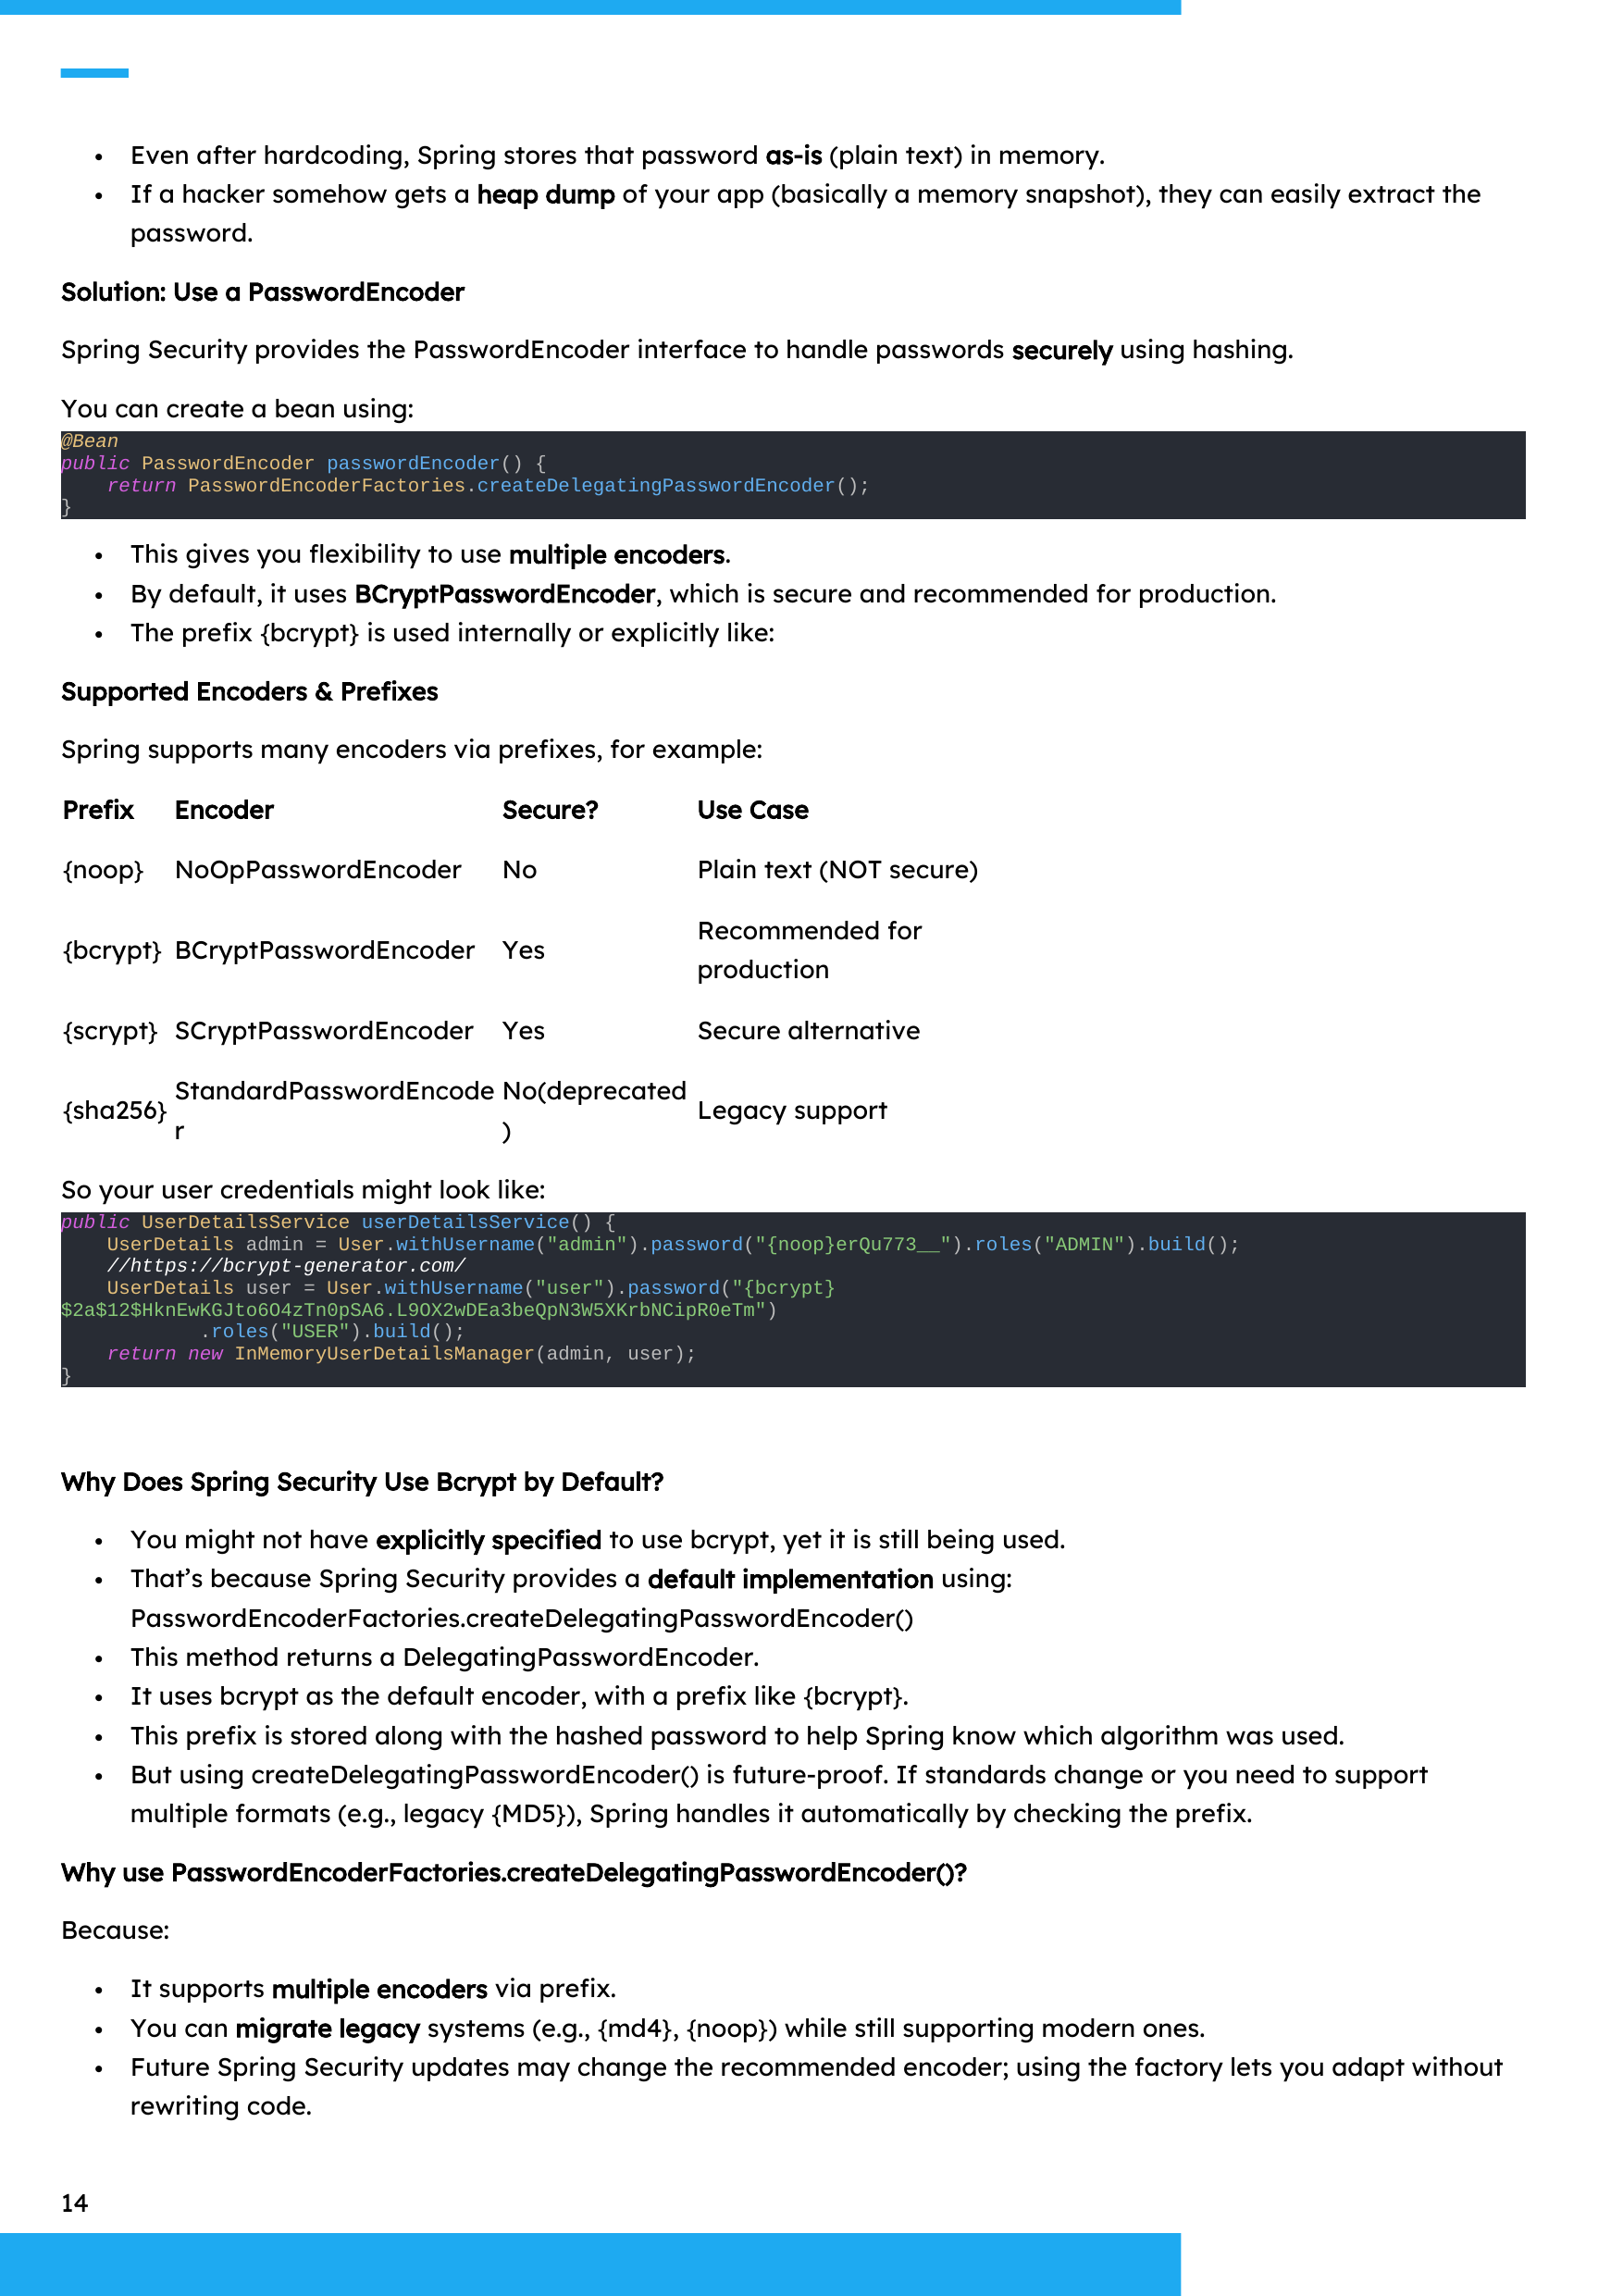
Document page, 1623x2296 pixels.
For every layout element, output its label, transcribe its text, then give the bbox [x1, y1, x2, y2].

table_cell {scrypt} [61, 994, 173, 1054]
table_cell {noop} [61, 833, 173, 894]
list It supports multiple encoders via prefix. [95, 1973, 1526, 2004]
text Why Does Spring Security Use Bcrypt by Default? [61, 1465, 1526, 1496]
list By default, it uses BCryptPasswordEncoder, which is secure and recommended for production. [95, 577, 1526, 609]
list That’s because Spring Security provides a default implementation using: PasswordEncoderFactories.createDelegatingPasswordEncoder() [95, 1563, 1526, 1633]
list Even after hardcoding, Spring stores that password as-is (plain text) in memory. [95, 139, 1526, 170]
table_header Use Case [696, 773, 1059, 833]
table_cell Legacy support [696, 1054, 1059, 1154]
list But using createDelegatingPasswordEncoder() is future-proof. If standards change or you need to support multiple formats (e.g., legacy {MD5}), Spring handles it automatically by checking the prefix. [95, 1758, 1526, 1829]
table_cell No [501, 833, 696, 894]
text Why use PasswordEncoderFactories.createDelegatingPasswordEncoder()? [61, 1856, 1526, 1887]
text @Bean public PasswordEncoder passwordEncoder() { return PasswordEncoderFactories.createDelegatingPasswordEncoder(); } [61, 431, 1526, 519]
picture [0, 2233, 1182, 2296]
table_cell Yes [501, 894, 696, 994]
text public UserDetailsService userDetailsService() { UserDetails admin = User.withUsername("admin").password("{noop}erQu773__").roles("ADMIN").build(); //https://bcrypt-generator.com/ UserDetails user = User.withUsername("user").password("{bcrypt}$2a$12$HknEwKGJto6O4zTn0pSA6.L9OX2wDEa3beQpN3W5XKrbNCipR0eTm") .roles("USER").build(); return new InMemoryUserDetailsManager(admin, user); } [61, 1212, 1526, 1387]
list It uses bcrypt as the default encoder, with a prefix like {bcrypt}. [95, 1681, 1526, 1711]
table_cell NoOpPasswordEncoder [173, 833, 501, 894]
table_cell BCryptPasswordEncoder [173, 894, 501, 994]
list You can migrate legacy systems (e.g., {md4}, {noop}) while still supporting modern ones. [95, 2012, 1526, 2043]
picture [0, 0, 1182, 15]
table_header Encoder [173, 773, 501, 833]
list Future Spring Security updates may change the recommended encoder; using the factory lets you adapt without rewriting code. [95, 2051, 1526, 2121]
text Supported Encoders & Prefixes [61, 675, 1526, 706]
picture [60, 68, 129, 78]
table_cell Plain text (NOT secure) [696, 833, 1059, 894]
table_cell StandardPasswordEncoder [173, 1054, 501, 1154]
text Spring supports many encoders via prefixes, for example: [61, 733, 1526, 764]
table_header Prefix [61, 773, 173, 833]
list You might not have explicitly specified to use bcrypt, yet it is still being used. [95, 1523, 1526, 1555]
text So your user credentials might look like: [61, 1173, 1526, 1205]
table_cell {sha256} [61, 1054, 173, 1154]
table_cell SCryptPasswordEncoder [173, 994, 501, 1054]
list This gives you flexibility to use multiple encoders. [95, 539, 1526, 570]
table_header Secure? [501, 773, 696, 833]
table_cell Yes [501, 994, 696, 1054]
list The prefix {bcrypt} is used internally or explicitly like: [95, 616, 1526, 648]
list This method returns a DelegatingPasswordEncoder. [95, 1641, 1526, 1672]
list This prefix is stored along with the hashed password to help Spring know which algorithm was used. [95, 1719, 1526, 1751]
table_cell No(deprecated) [501, 1054, 696, 1154]
text You can create a bean using: [61, 392, 1526, 424]
table_cell Secure alternative [696, 994, 1059, 1054]
table_cell Recommended for production [696, 894, 1059, 994]
text Because: [61, 1915, 1526, 1945]
text Solution: Use a PasswordEncoder [61, 276, 1526, 307]
list If a hacker somehow gets a heap dump of your app (basically a memory snapshot), they can easily extract the password. [95, 178, 1526, 248]
text Spring Security provides the PasswordEncoder interface to handle passwords securely using hashing. [61, 334, 1526, 366]
table_cell {bcrypt} [61, 894, 173, 994]
